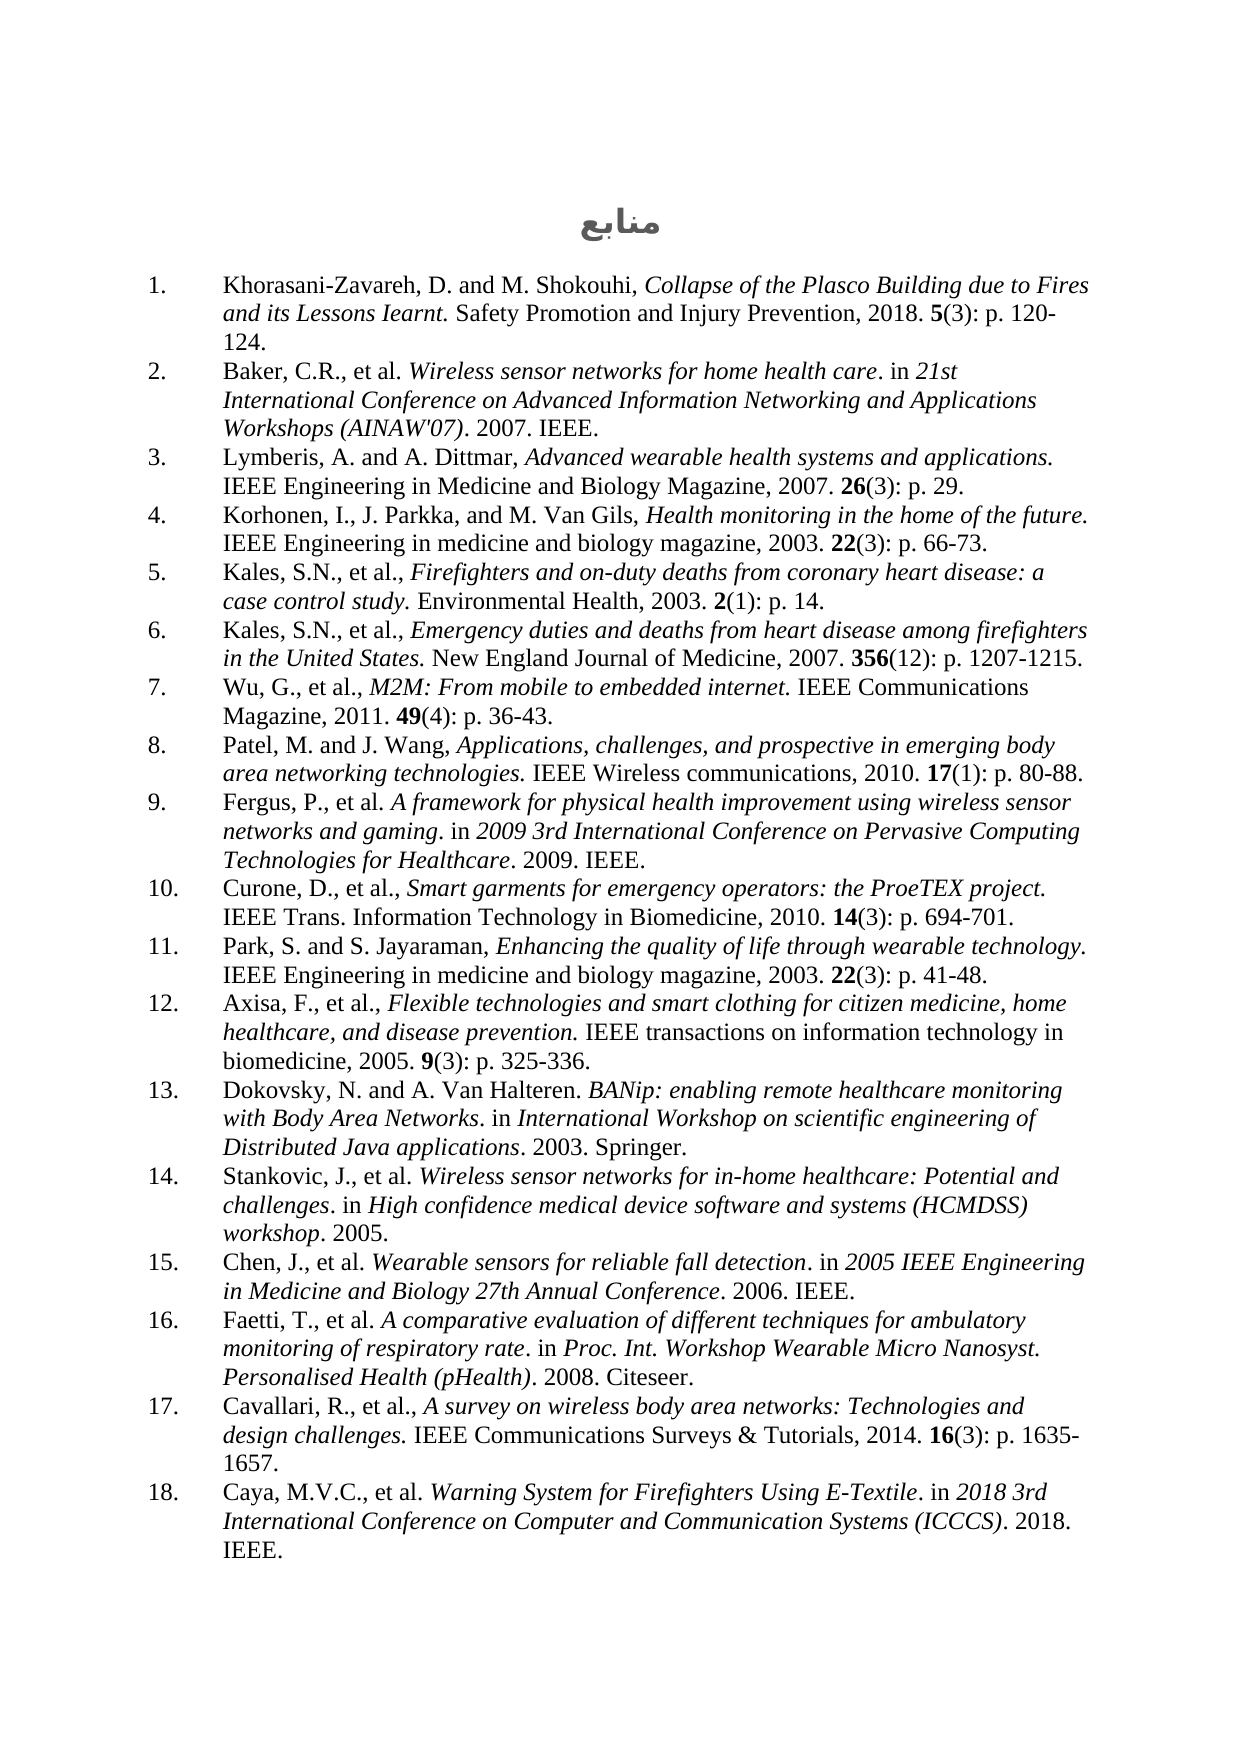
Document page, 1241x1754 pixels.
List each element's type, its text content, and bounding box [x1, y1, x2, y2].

text 16. Faetti, T., et al. A comparative evaluation of different techniques for ambulatory monitoring of respiratory rate. in Proc. Int. Workshop Wearable Micro Nanosyst. Personalised Health (pHealth). 2008. Citeseer. [148, 1305, 1093, 1391]
text 11. Park, S. and S. Jayaraman, Enhancing the quality of life through wearable technology. IEEE Engineering in medicine and biology magazine, 2003. 22(3): p. 41-48. [148, 931, 1093, 988]
text 6. Kales, S.N., et al., Emergency duties and deaths from heart disease among firefighters in the United States. New England Journal of Medicine, 2007. 356(12): p. 1207-1215. [148, 615, 1093, 672]
text 14. Stankovic, J., et al. Wireless sensor networks for in-home healthcare: Potential and challenges. in High confidence medical device software and systems (HCMDSS) workshop. 2005. [148, 1161, 1093, 1247]
text 10. Curone, D., et al., Smart garments for emergency operators: the ProeTEX project. IEEE Trans. Information Technology in Biomedicine, 2010. 14(3): p. 694-701. [148, 873, 1093, 931]
text 8. Patel, M. and J. Wang, Applications, challenges, and prospective in emerging body area networking technologies. IEEE Wireless communications, 2010. 17(1): p. 80-88. [148, 730, 1093, 787]
text 7. Wu, G., et al., M2M: From mobile to embedded internet. IEEE Communications Magazine, 2011. 49(4): p. 36-43. [148, 672, 1093, 730]
text 3. Lymberis, A. and A. Dittmar, Advanced wearable health systems and applications. IEEE Engineering in Medicine and Biology Magazine, 2007. 26(3): p. 29. [148, 442, 1093, 500]
text 1. Khorasani-Zavareh, D. and M. Shokouhi, Collapse of the Plasco Building due to Fires and its Lessons Iearnt. Safety Promotion and Injury Prevention, 2018. 5(3): p. 120-124. [148, 270, 1093, 356]
text 4. Korhonen, I., J. Parkka, and M. Van Gils, Health monitoring in the home of the future. IEEE Engineering in medicine and biology magazine, 2003. 22(3): p. 66-73. [148, 500, 1093, 557]
text 12. Axisa, F., et al., Flexible technologies and smart clothing for citizen medicine, home healthcare, and disease prevention. IEEE transactions on information technology in biomedicine, 2005. 9(3): p. 325-336. [148, 988, 1093, 1075]
text 15. Chen, J., et al. Wearable sensors for reliable fall detection. in 2005 IEEE Engineering in Medicine and Biology 27th Annual Conference. 2006. IEEE. [148, 1247, 1093, 1305]
text 5. Kales, S.N., et al., Firefighters and on-duty deaths from coronary heart disease: a case control study. Environmental Health, 2003. 2(1): p. 14. [148, 557, 1093, 615]
text منابع [148, 202, 1093, 241]
text 13. Dokovsky, N. and A. Van Halteren. BANip: enabling remote healthcare monitoring with Body Area Networks. in International Workshop on scientific engineering of Distributed Java applications. 2003. Springer. [148, 1075, 1093, 1161]
text 18. Caya, M.V.C., et al. Warning System for Firefighters Using E-Textile. in 2018 3rd International Conference on Computer and Communication Systems (ICCCS). 2018. IEEE. [148, 1477, 1093, 1563]
text 2. Baker, C.R., et al. Wireless sensor networks for home health care. in 21st International Conference on Advanced Information Networking and Applications Workshops (AINAW'07). 2007. IEEE. [148, 356, 1093, 442]
text 17. Cavallari, R., et al., A survey on wireless body area networks: Technologies and design challenges. IEEE Communications Surveys & Tutorials, 2014. 16(3): p. 1635-1657. [148, 1391, 1093, 1477]
text 9. Fergus, P., et al. A framework for physical health improvement using wireless sensor networks and gaming. in 2009 3rd International Conference on Pervasive Computing Technologies for Healthcare. 2009. IEEE. [148, 787, 1093, 873]
